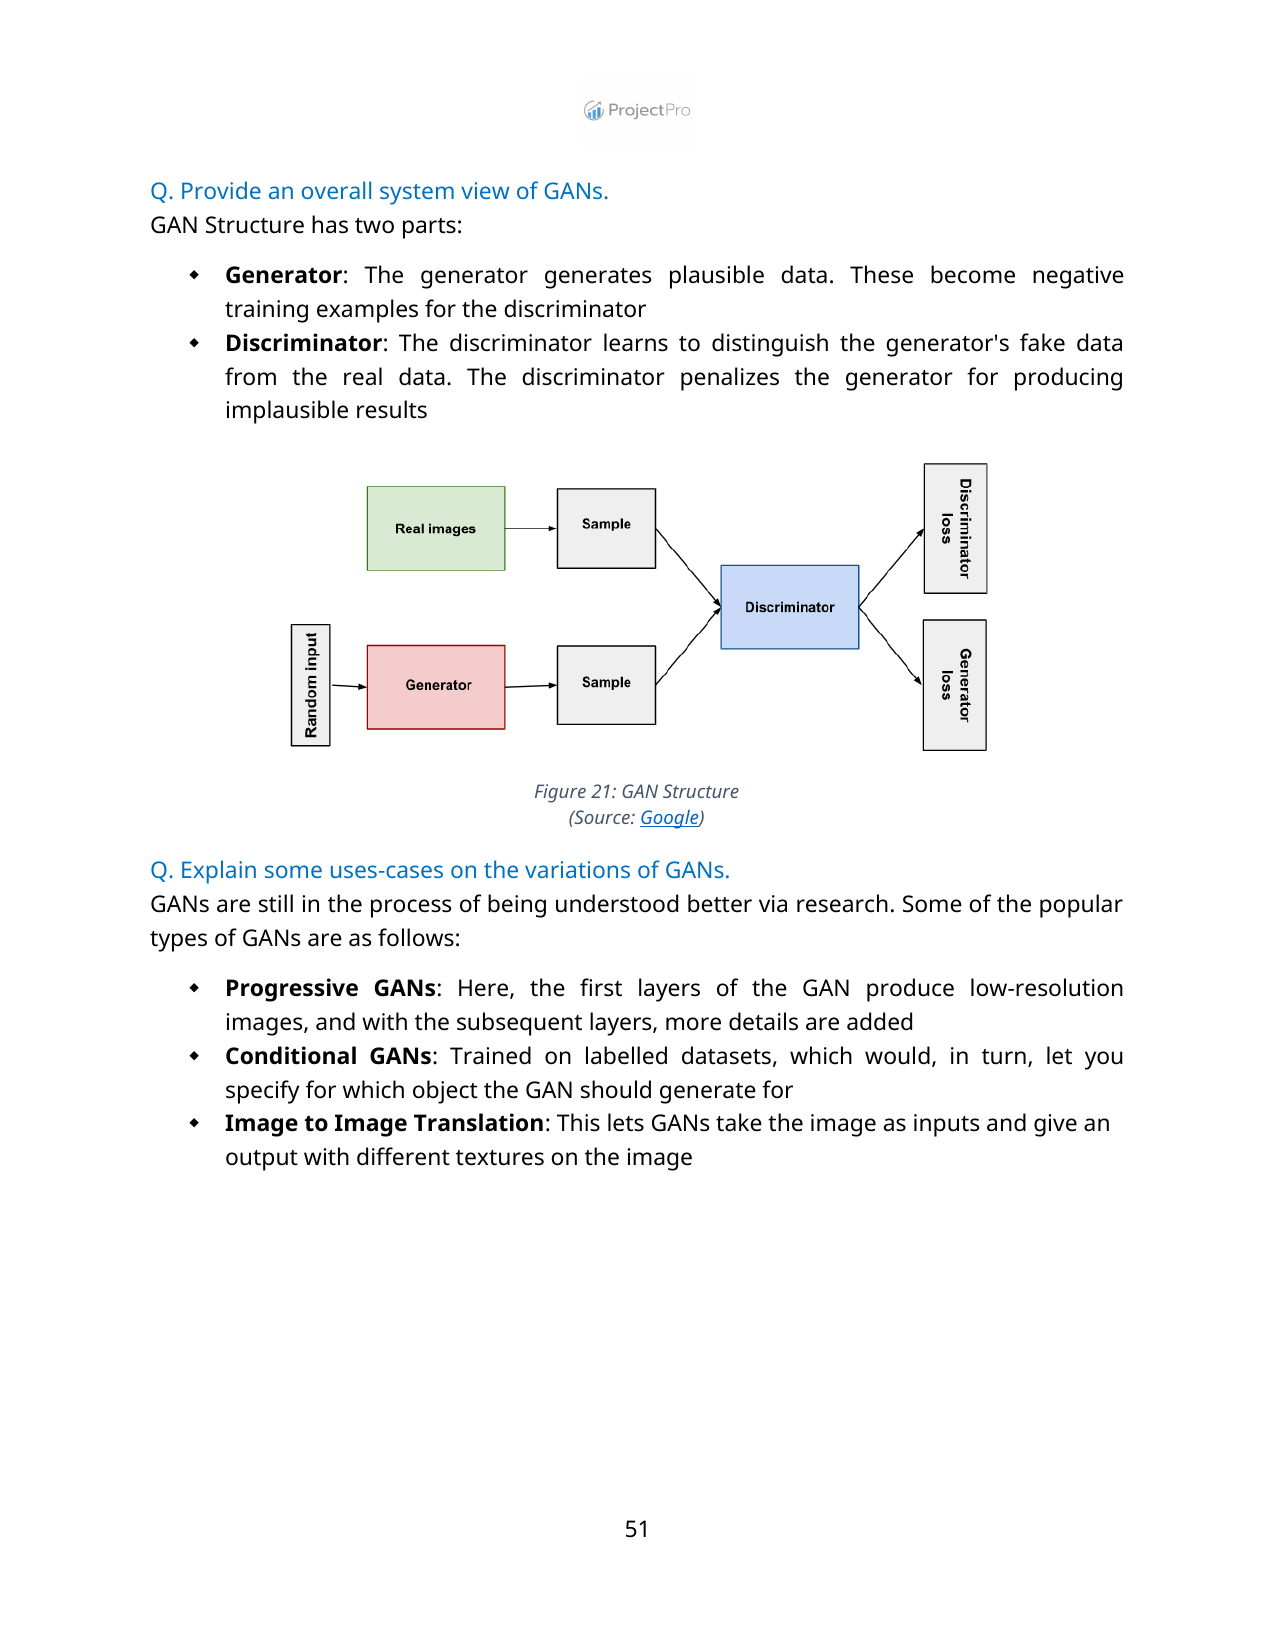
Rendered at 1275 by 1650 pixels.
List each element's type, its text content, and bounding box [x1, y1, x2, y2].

subtitle Q. Provide an overall system view of GANs. [150, 175, 1125, 206]
list Generator: The generator generates plausible data. These become negative training examples for the discriminator [187, 259, 1125, 324]
picture [582, 75, 693, 149]
text GANs are still in the process of being understood better via research. Some of the popular types of GANs are as follows: [150, 888, 1125, 953]
list Conditional GANs: Trained on labelled datasets, which would, in turn, let you specify for which object the GAN should generate for [187, 1040, 1125, 1105]
subtitle Q. Explain some uses-cases on the variations of GANs. [150, 854, 1125, 886]
text GAN Structure has two parts: [150, 209, 1125, 240]
text Figure 21: GAN Structure (Source: Google) [150, 778, 1125, 829]
list Image to Image Translation: This lets GANs take the image as inputs and give an output with different textures on the image [187, 1107, 1125, 1172]
picture [269, 444, 1007, 760]
list Discriminator: The discriminator learns to distinguish the generator's fake data from the real data. The discriminator penalizes the generator for producing implausible results [187, 327, 1125, 425]
list Progressive GANs: Here, the first layers of the GAN produce low-resolution images, and with the subsequent layers, more details are added [187, 972, 1125, 1037]
